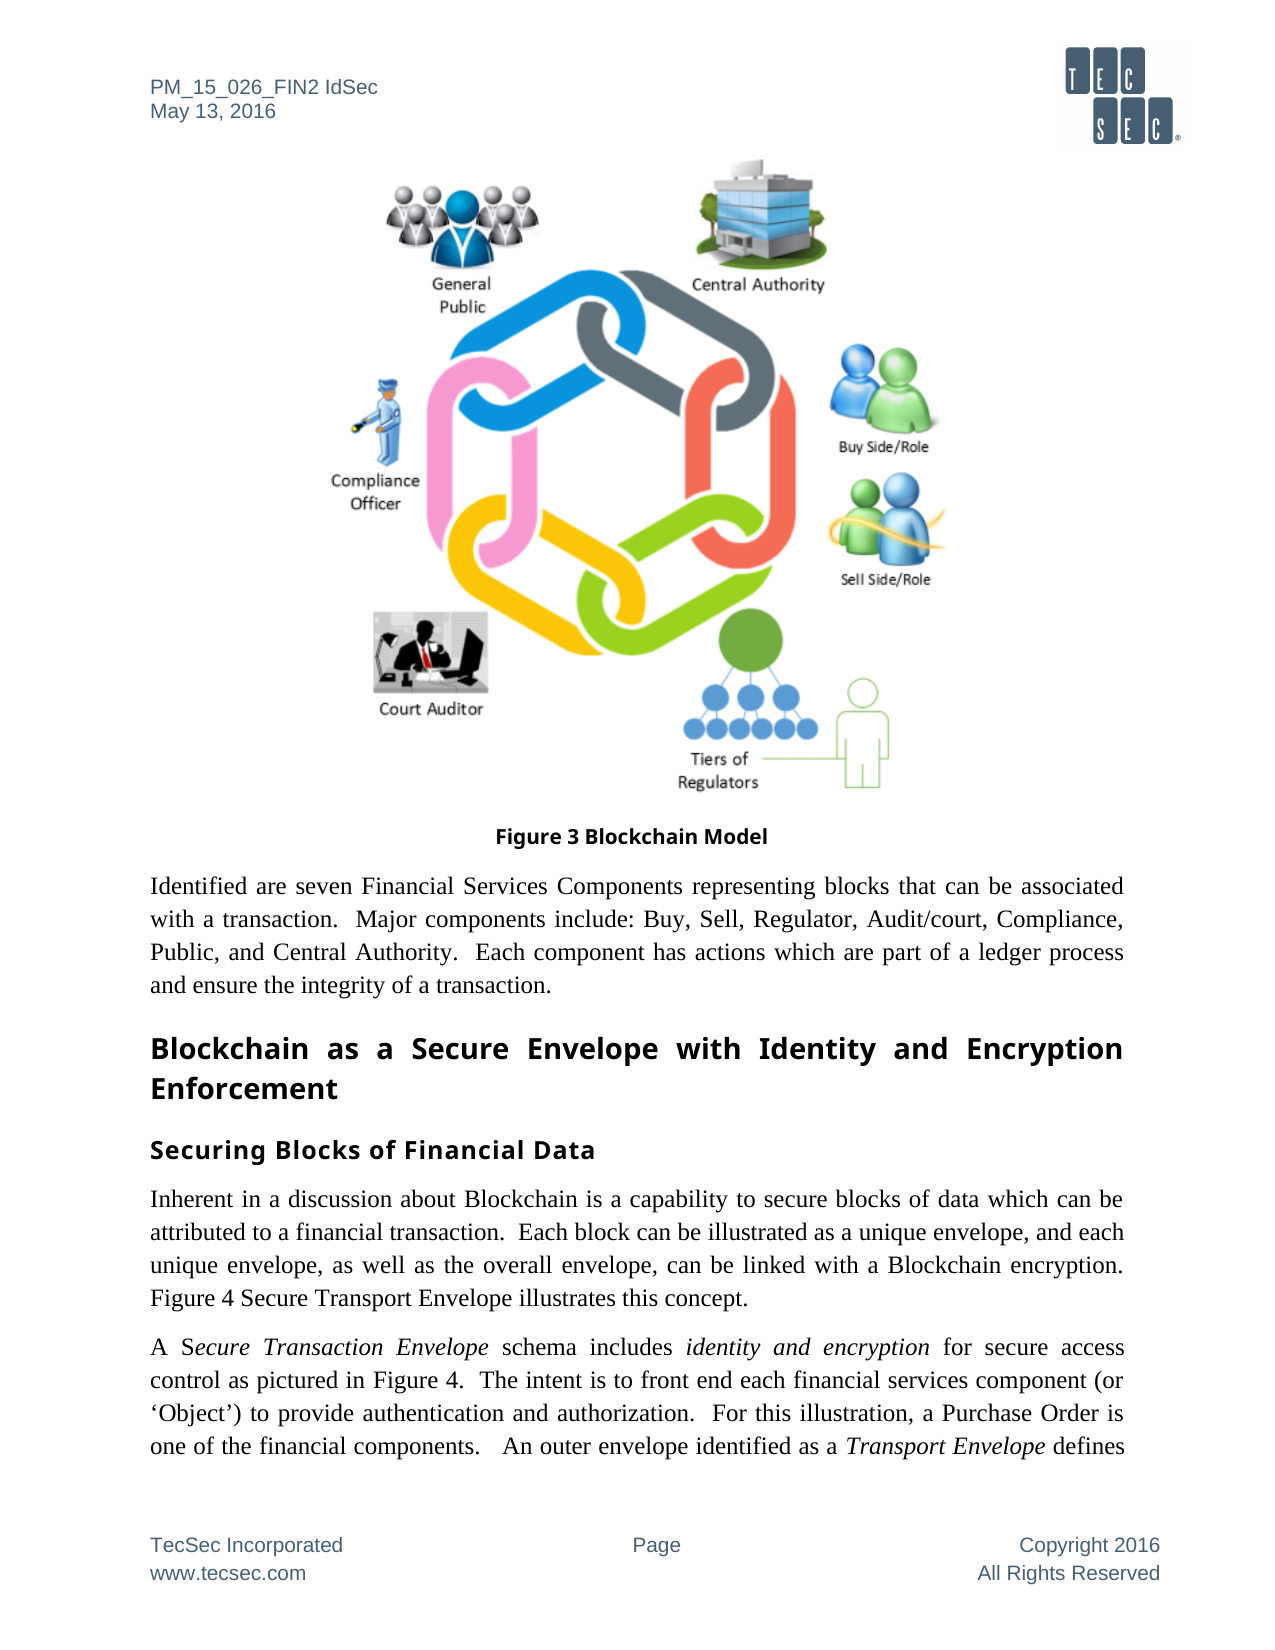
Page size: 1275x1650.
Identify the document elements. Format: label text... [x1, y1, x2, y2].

picture [1059, 39, 1188, 151]
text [150, 1332, 1125, 1460]
subtitle Blockchain as a Secure Envelope with Identity and Encryption Enforcement [150, 1028, 1125, 1108]
subtitle Securing Blocks of Financial Data [150, 1133, 1125, 1167]
text Identified are seven Financial Services Components representing blocks that can be associated with a transaction. Major components include: Buy, Sell, Regulator, Audit/court, Compliance, Public, and Central Authority. Each component has actions which are part of a ledger process and ensure the integrity of a transaction. [150, 871, 1125, 999]
text Inherent in a discussion about Blockchain is a capability to secure blocks of data which can be attributed to a financial transaction. Each block can be illustrated as a unique envelope, and each unique envelope, as well as the overall envelope, can be linked with a Blockchain encryption. Figure 4 Secure Transport Envelope illustrates this concept. [150, 1184, 1125, 1311]
picture [295, 146, 980, 806]
